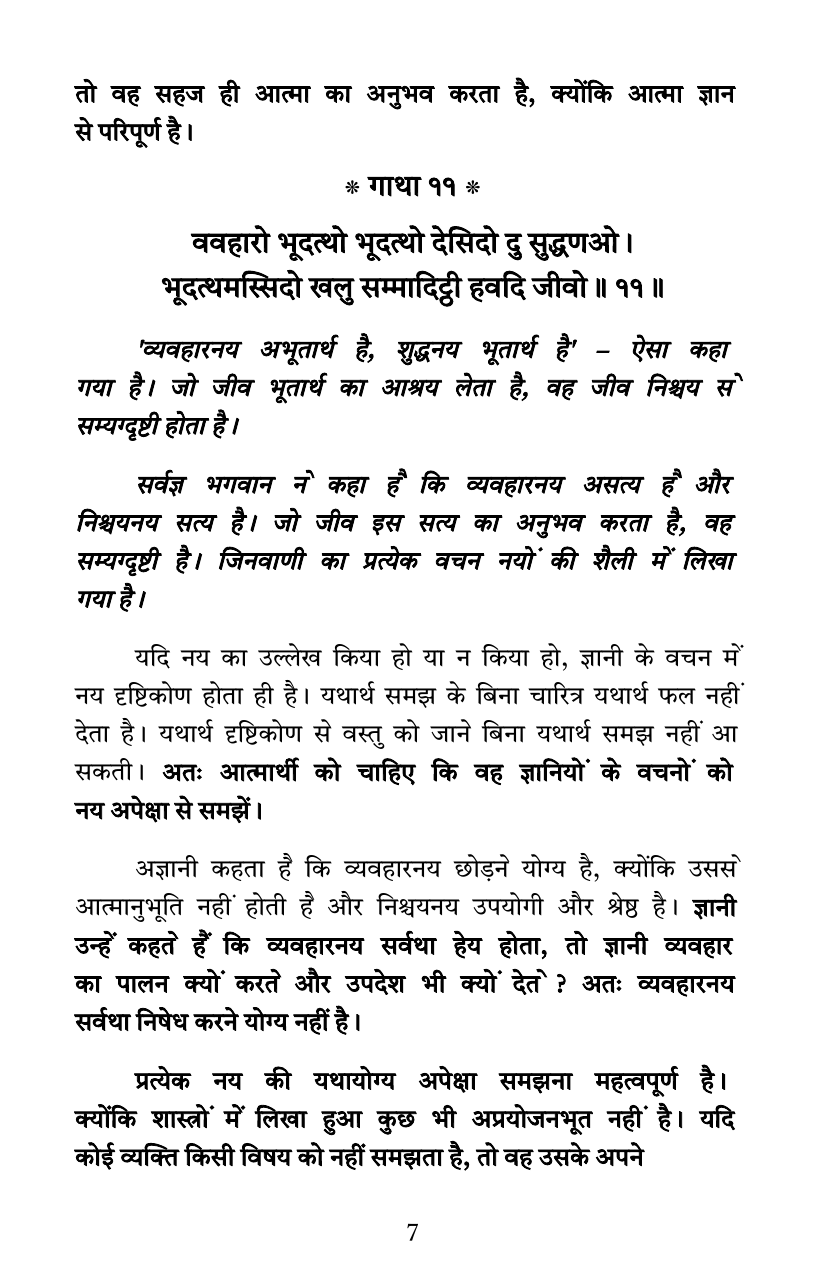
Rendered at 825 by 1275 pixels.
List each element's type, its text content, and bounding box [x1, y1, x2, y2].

text 'व्यवहारनय अभूतार्थ है, शुद्धनय भूतार्थ है' − ऐसा कहा गया है। जो जीव भूतार्थ का आश्रय लेता है, वह जीव निश्चय से सम्यग्दृष्टी होता है। [75, 331, 750, 440]
text अज्ञानी कहता है कि व्यवहारनय छोड़ने योग्य है, क्योंकि उससे आत्मानुभूति नहीं होती है और निश्चयनय उपयोगी और श्रेष्ठ है। ज्ञानी उन्हें कहते हैं कि व्यवहारनय सर्वथा हेय होता, तो ज्ञानी व्यवहार का पालन क्यों करते और उपदेश भी क्यों देते ? अतः व्यवहारनय सर्वथा निषेध करने योग्य नहीं है। [75, 851, 750, 1036]
text भूदत्थमस्सिदो खलु सम्मादिट्ठी हवदि जीवो॥ ११॥ [75, 265, 750, 304]
text तो वह सहज ही आत्मा का अनुभव करता है, क्योंकि आत्मा ज्ञान से परिपूर्ण है। [75, 75, 750, 146]
text ⁕ गाथा ११ ⁕ [75, 164, 750, 202]
text प्रत्येक नय की यथायोग्य अपेक्षा समझना महत्वपूर्ण है। क्योंकि शास्त्रों में लिखा हुआ कुछ भी अप्रयोजनभूत नहीं है। यदि कोई व्यक्ति किसी विषय को नहीं समझता है, तो वह उसके अपने [75, 1062, 750, 1171]
text सर्वज्ञ भगवान ने कहा है कि व्यवहारनय असत्य है और निश्चयनय सत्य है। जो जीव इस सत्य का अनुभव करता है, वह सम्यग्दृष्टी है। जिनवाणी का प्रत्येक वचन नयों की शैली में लिखा गया है। [75, 466, 750, 613]
text ववहारो भूदत्थो भूदत्थो देसिदो दु सुद्धणओ। [75, 221, 750, 259]
text यदि नय का उल्लेख किया हो या न किया हो, ज्ञानी के वचन में नय दृष्टिकोण होता ही है। यथार्थ समझ के बिना चारित्र यथार्थ फल नहीं देता है। यथार्थ दृष्टिकोण से वस्तु को जाने बिना यथार्थ समझ नहीं आ सकती। अतः आत्मार्थी को चाहिए कि वह ज्ञानियों के वचनों को नय अपेक्षा से समझें। [75, 639, 750, 825]
